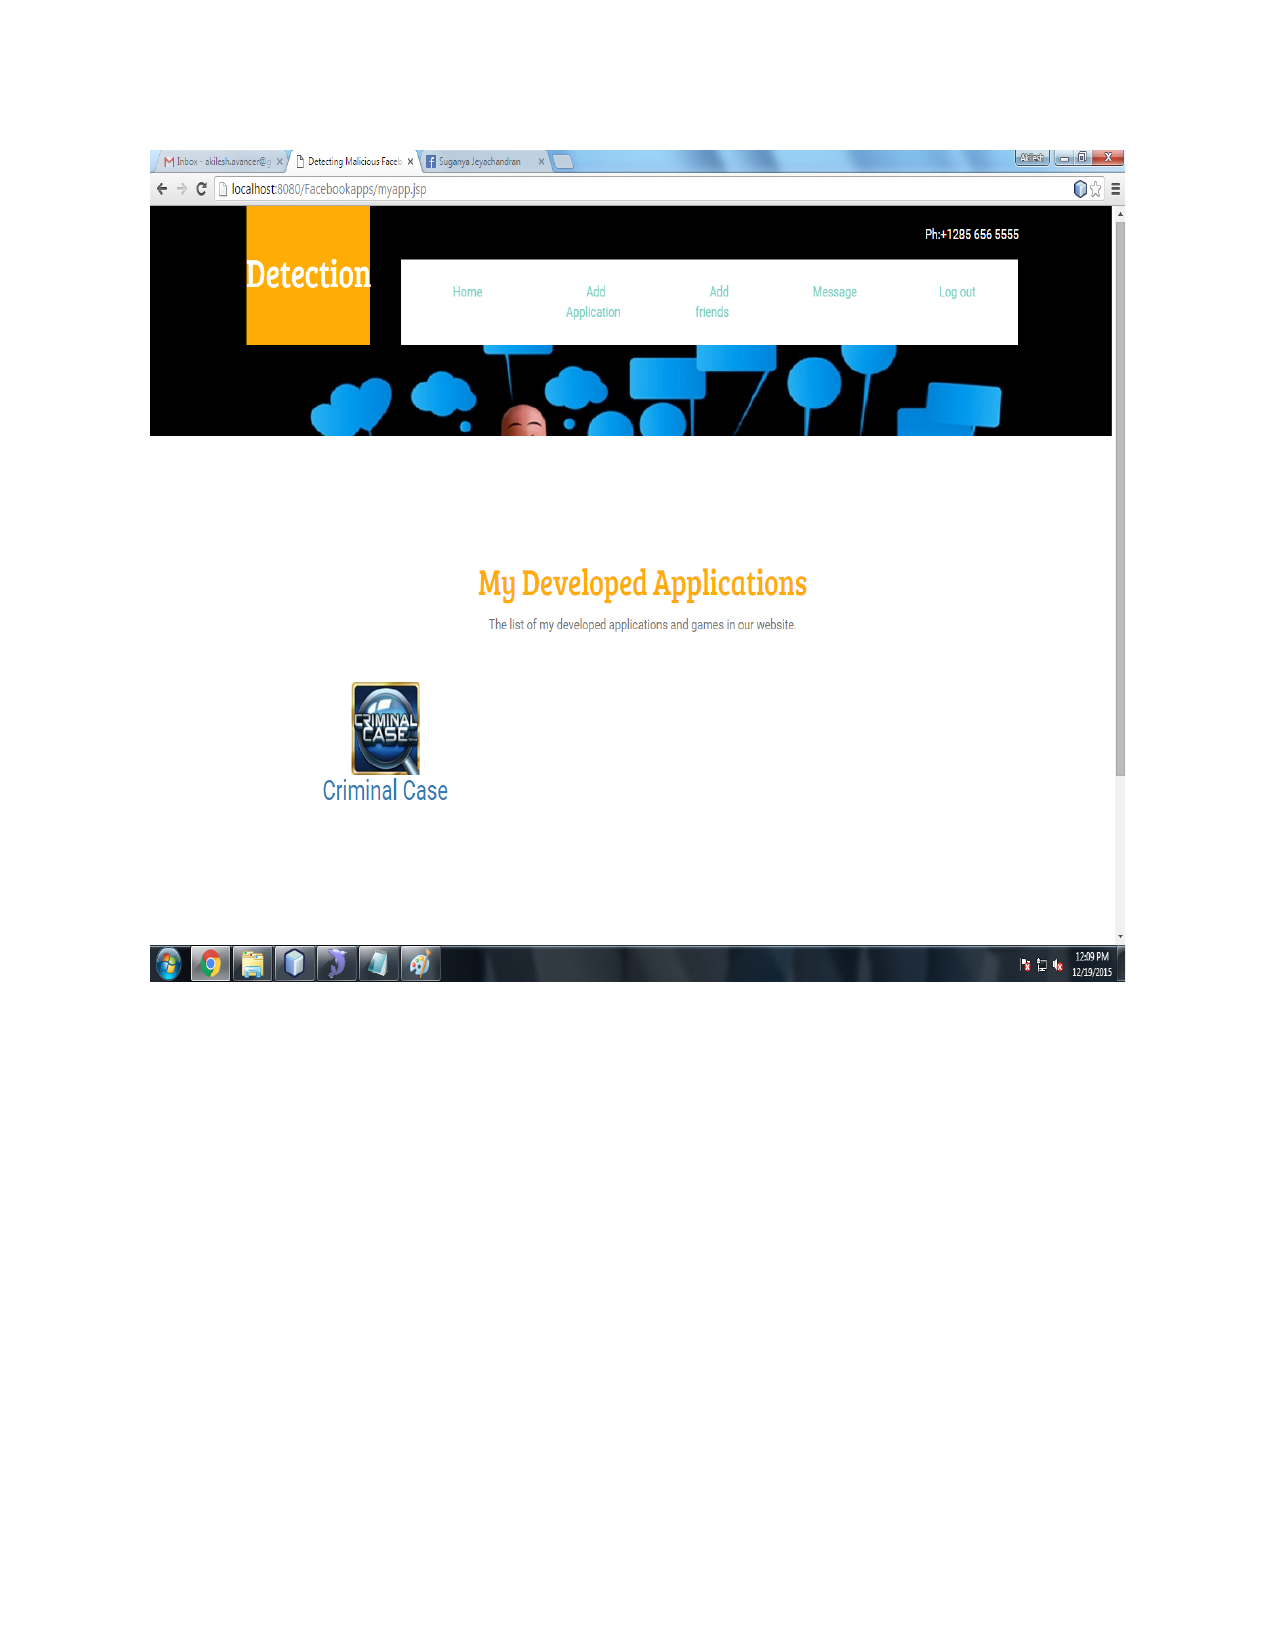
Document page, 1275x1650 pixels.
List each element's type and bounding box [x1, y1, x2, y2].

picture [150, 150, 1125, 985]
